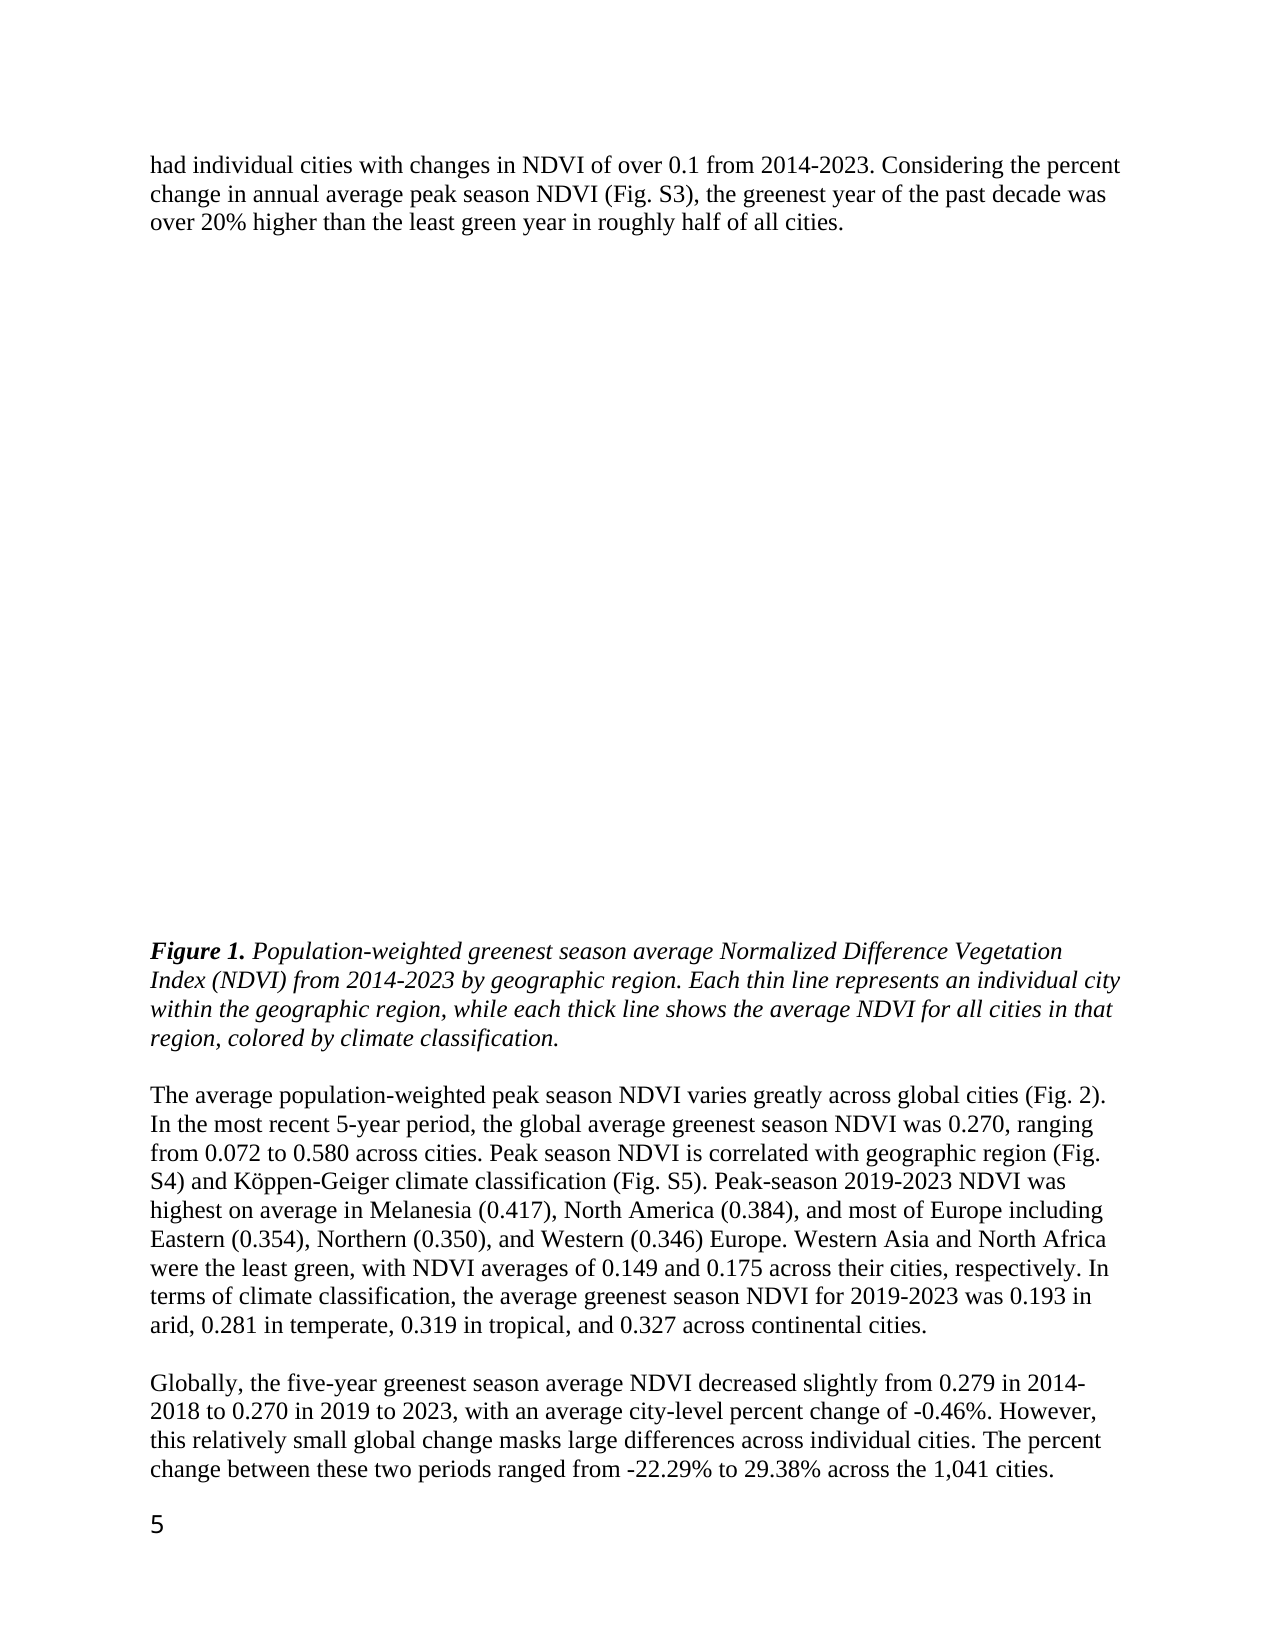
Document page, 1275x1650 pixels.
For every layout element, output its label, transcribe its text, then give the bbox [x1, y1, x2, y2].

text The average population-weighted peak season NDVI varies greatly across global cities (Fig. 2). In the most recent 5-year period, the global average greenest season NDVI was 0.270, ranging from 0.072 to 0.580 across cities. Peak season NDVI is correlated with geographic region (Fig. S4) and Köppen-Geiger climate classification (Fig. S5). Peak-season 2019-2023 NDVI was highest on average in Melanesia (0.417), North America (0.384), and most of Europe including Eastern (0.354), Northern (0.350), and Western (0.346) Europe. Western Asia and North Africa were the least green, with NDVI averages of 0.149 and 0.175 across their cities, respectively. In terms of climate classification, the average greenest season NDVI for 2019-2023 was 0.193 in arid, 0.281 in temperate, 0.319 in tropical, and 0.327 across continental cities. [150, 1080, 1125, 1339]
text Globally, the five-year greenest season average NDVI decreased slightly from 0.279 in 2014-2018 to 0.270 in 2019 to 2023, with an average city-level percent change of -0.46%. However, this relatively small global change masks large differences across individual cities. The percent change between these two periods ranged from -22.29% to 29.38% across the 1,041 cities. [150, 1368, 1125, 1483]
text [150, 150, 1125, 236]
text Figure 1. Population-weighted greenest season average Normalized Difference Vegetation Index (NDVI) from 2014-2023 by geographic region. Each thin line represents an individual city within the geographic region, while each thick line shows the average NDVI for all cities in that region, colored by climate classification. [150, 936, 1125, 1051]
